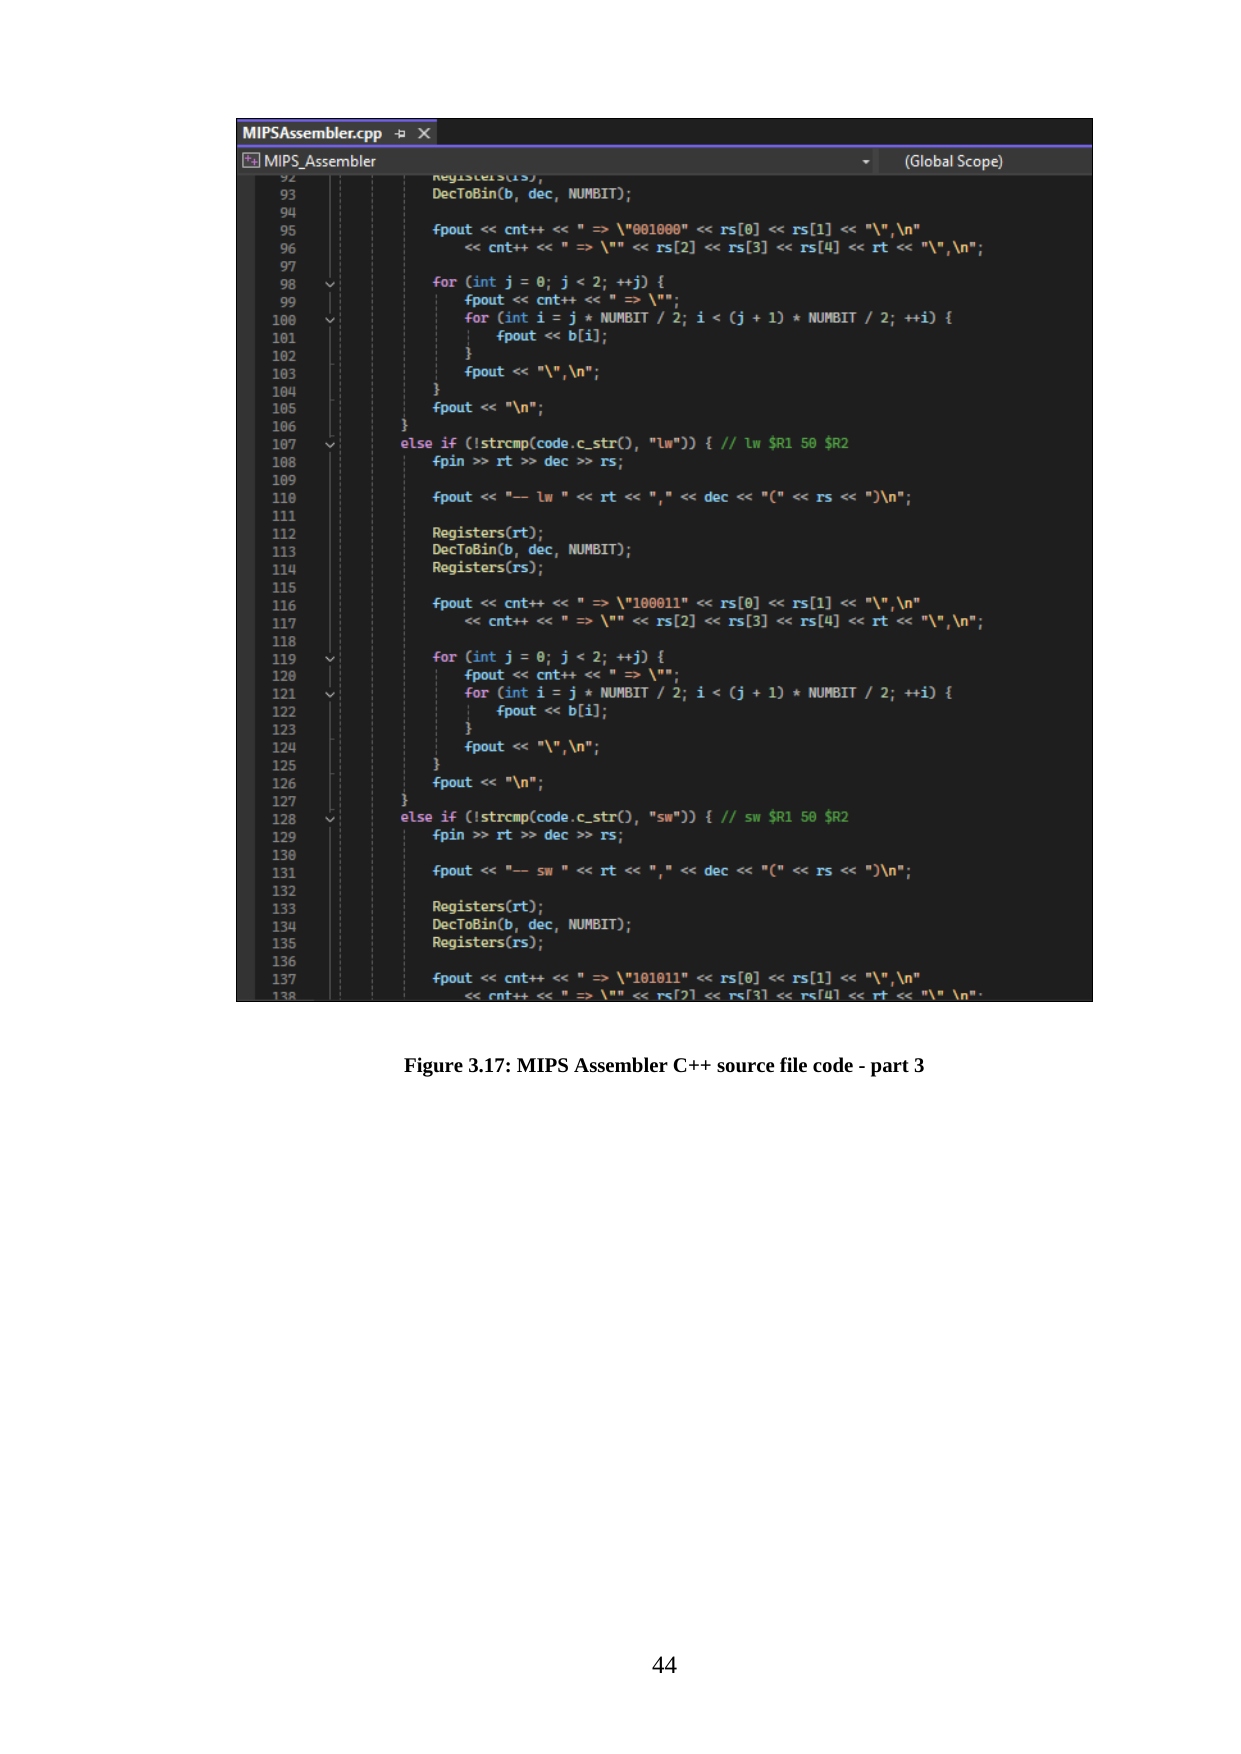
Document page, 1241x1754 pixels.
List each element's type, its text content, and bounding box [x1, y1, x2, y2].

picture [237, 119, 1092, 1001]
text Figure 3.17: MIPS Assembler C++ source file code - part 3 [236, 1053, 1092, 1077]
